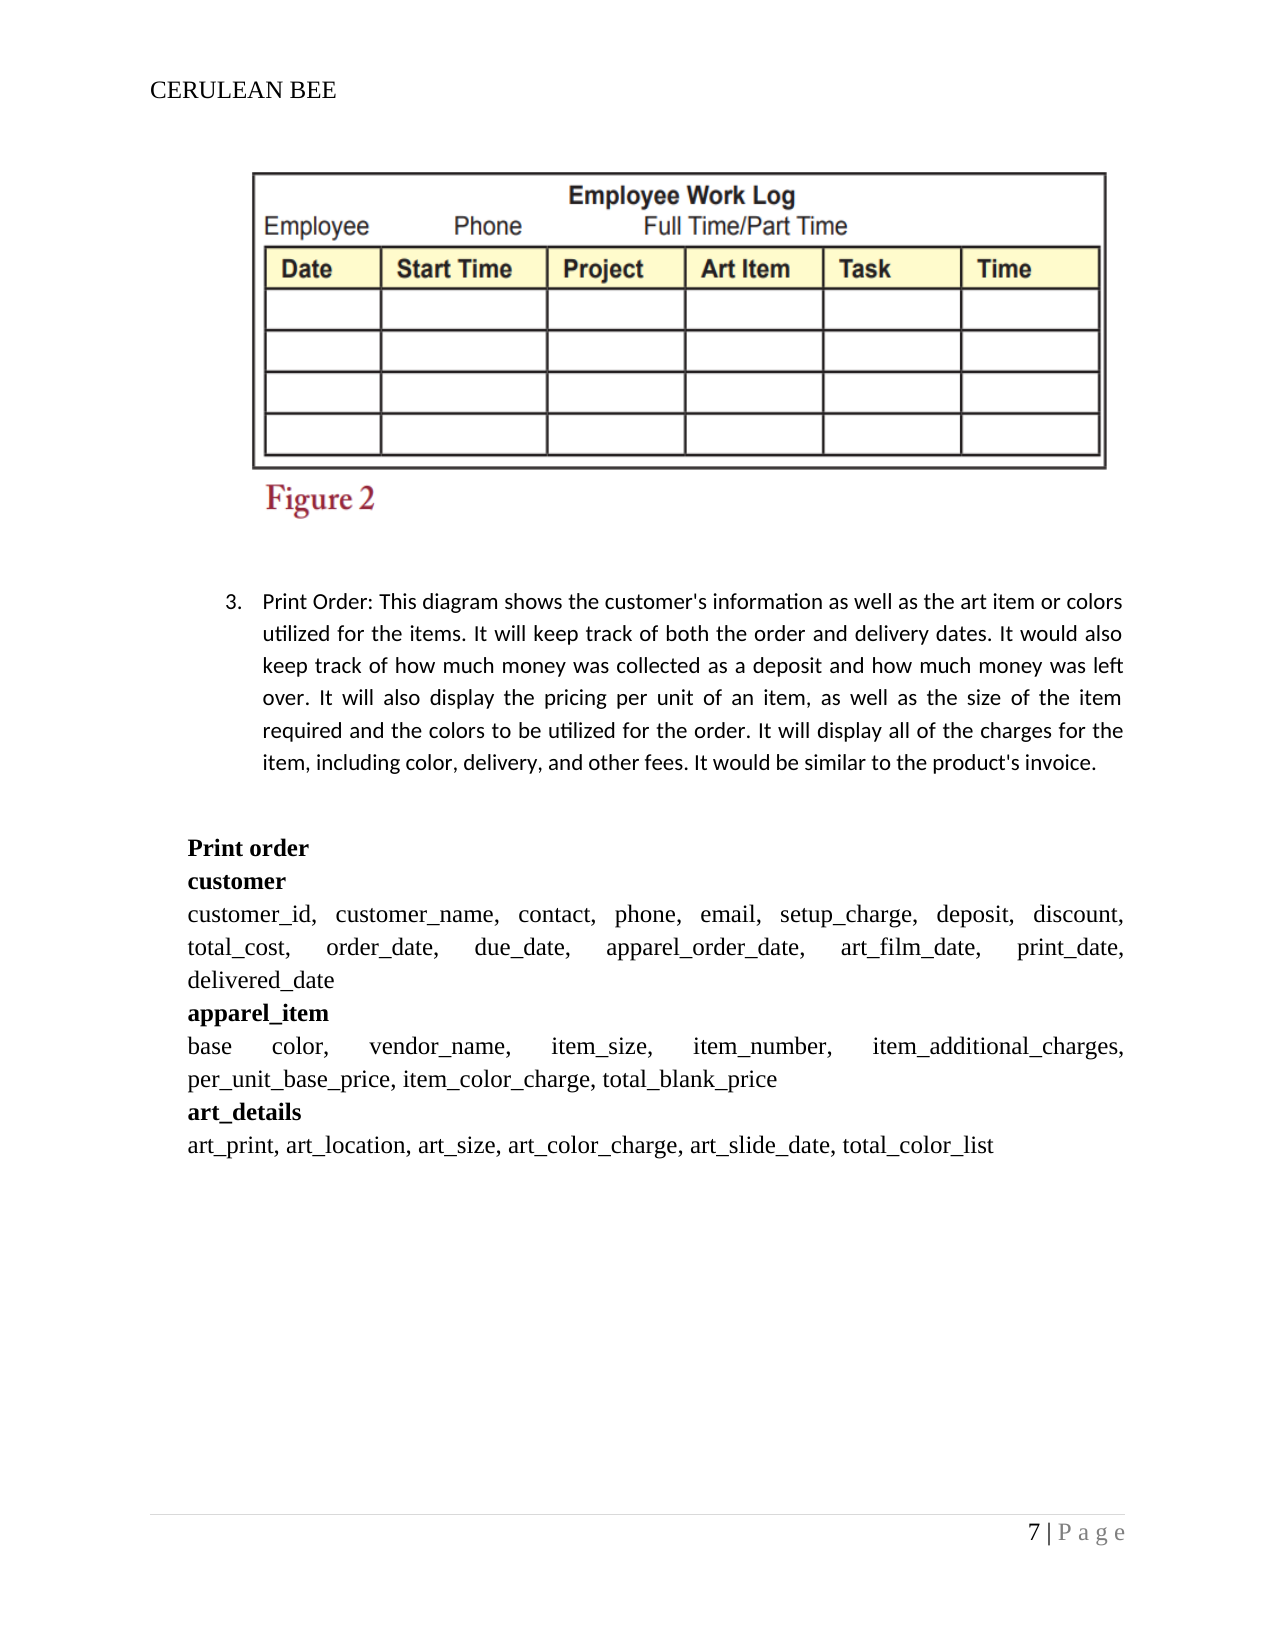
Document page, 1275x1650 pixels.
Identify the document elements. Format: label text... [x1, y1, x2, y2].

picture [225, 150, 1125, 530]
text customer_id, customer_name, contact, phone, email, setup_charge, deposit, discount, total_cost, order_date, due_date, apparel_order_date, art_film_date, print_date, delivered_date [187, 899, 1125, 994]
text customer [187, 866, 1125, 895]
text apparel_item [187, 998, 1125, 1027]
text base color, vendor_name, item_size, item_number, item_additional_charges, per_unit_base_price, item_color_charge, total_blank_price [187, 1031, 1125, 1093]
text art_details [187, 1097, 1125, 1126]
list Print Order: This diagram shows the customer's information as well as the art item or colors utilized for the items. It will keep track of both the order and delivery dates. It would also keep track of how much money was collected as a deposit and how much money was left over. It will also display the pricing per unit of an item, as well as the size of the item required and the colors to be utilized for the order. It will display all of the charges for the item, including color, delivery, and other fees. It would be similar to the product's invoice. [225, 587, 1125, 776]
text Print order [187, 833, 1125, 862]
text art_print, art_location, art_size, art_color_charge, art_slide_date, total_color_list [187, 1130, 1125, 1159]
